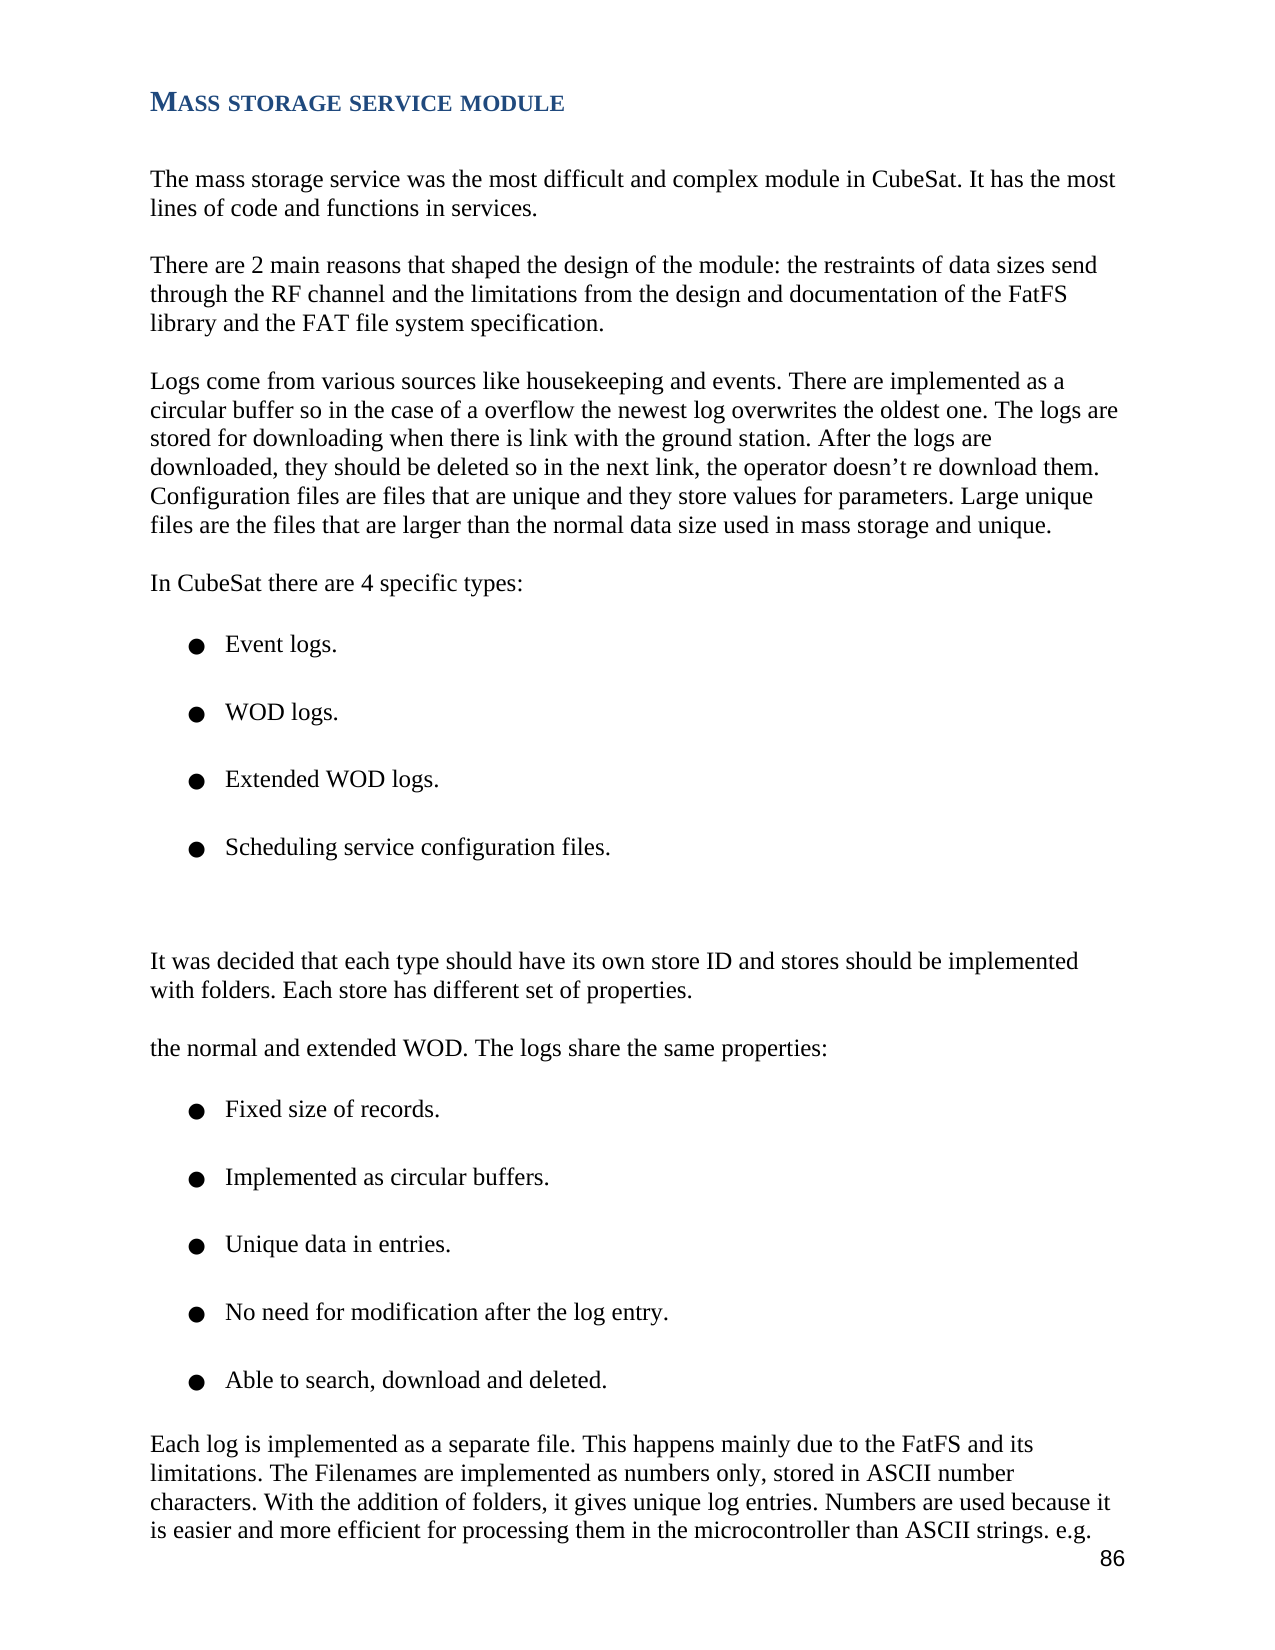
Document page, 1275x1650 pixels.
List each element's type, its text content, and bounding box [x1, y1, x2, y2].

text the normal and extended WOD. The logs share the same properties: [150, 1033, 1125, 1061]
list Able to search, download and deleted. [187, 1357, 1125, 1400]
list WOD logs. [187, 689, 1125, 732]
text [150, 1429, 1125, 1544]
list Implemented as circular buffers. [187, 1154, 1125, 1197]
text In CubeSat there are 4 specific types: [150, 568, 1125, 596]
list Scheduling service configuration files. [187, 824, 1125, 867]
list Extended WOD logs. [187, 757, 1125, 799]
text Logs come from various sources like housekeeping and events. There are implemented as a circular buffer so in the case of a overflow the newest log overwrites the oldest one. The logs are stored for downloading when there is link with the ground station. After the logs are downloaded, they should be deleted so in the next link, the operator doesn’t re download them. Configuration files are files that are unique and they store values for parameters. Large unique files are the files that are larger than the normal data size used in mass storage and unique. [150, 366, 1125, 538]
text The mass storage service was the most difficult and complex module in CubeSat. It has the most lines of code and functions in services. [150, 164, 1125, 221]
text There are 2 main reasons that shaped the design of the module: the restraints of data sizes send through the RF channel and the limitations from the design and documentation of the FatFS library and the FAT file system specification. [150, 251, 1125, 337]
list Event logs. [187, 621, 1125, 664]
subtitle Mass storage service module [150, 84, 1089, 118]
text It was decided that each type should have its own store ID and stores should be implemented with folders. Each store has different set of properties. [150, 946, 1125, 1003]
list Unique data in entries. [187, 1222, 1125, 1264]
list Fixed size of records. [187, 1086, 1125, 1129]
list No need for modification after the log entry. [187, 1289, 1125, 1332]
